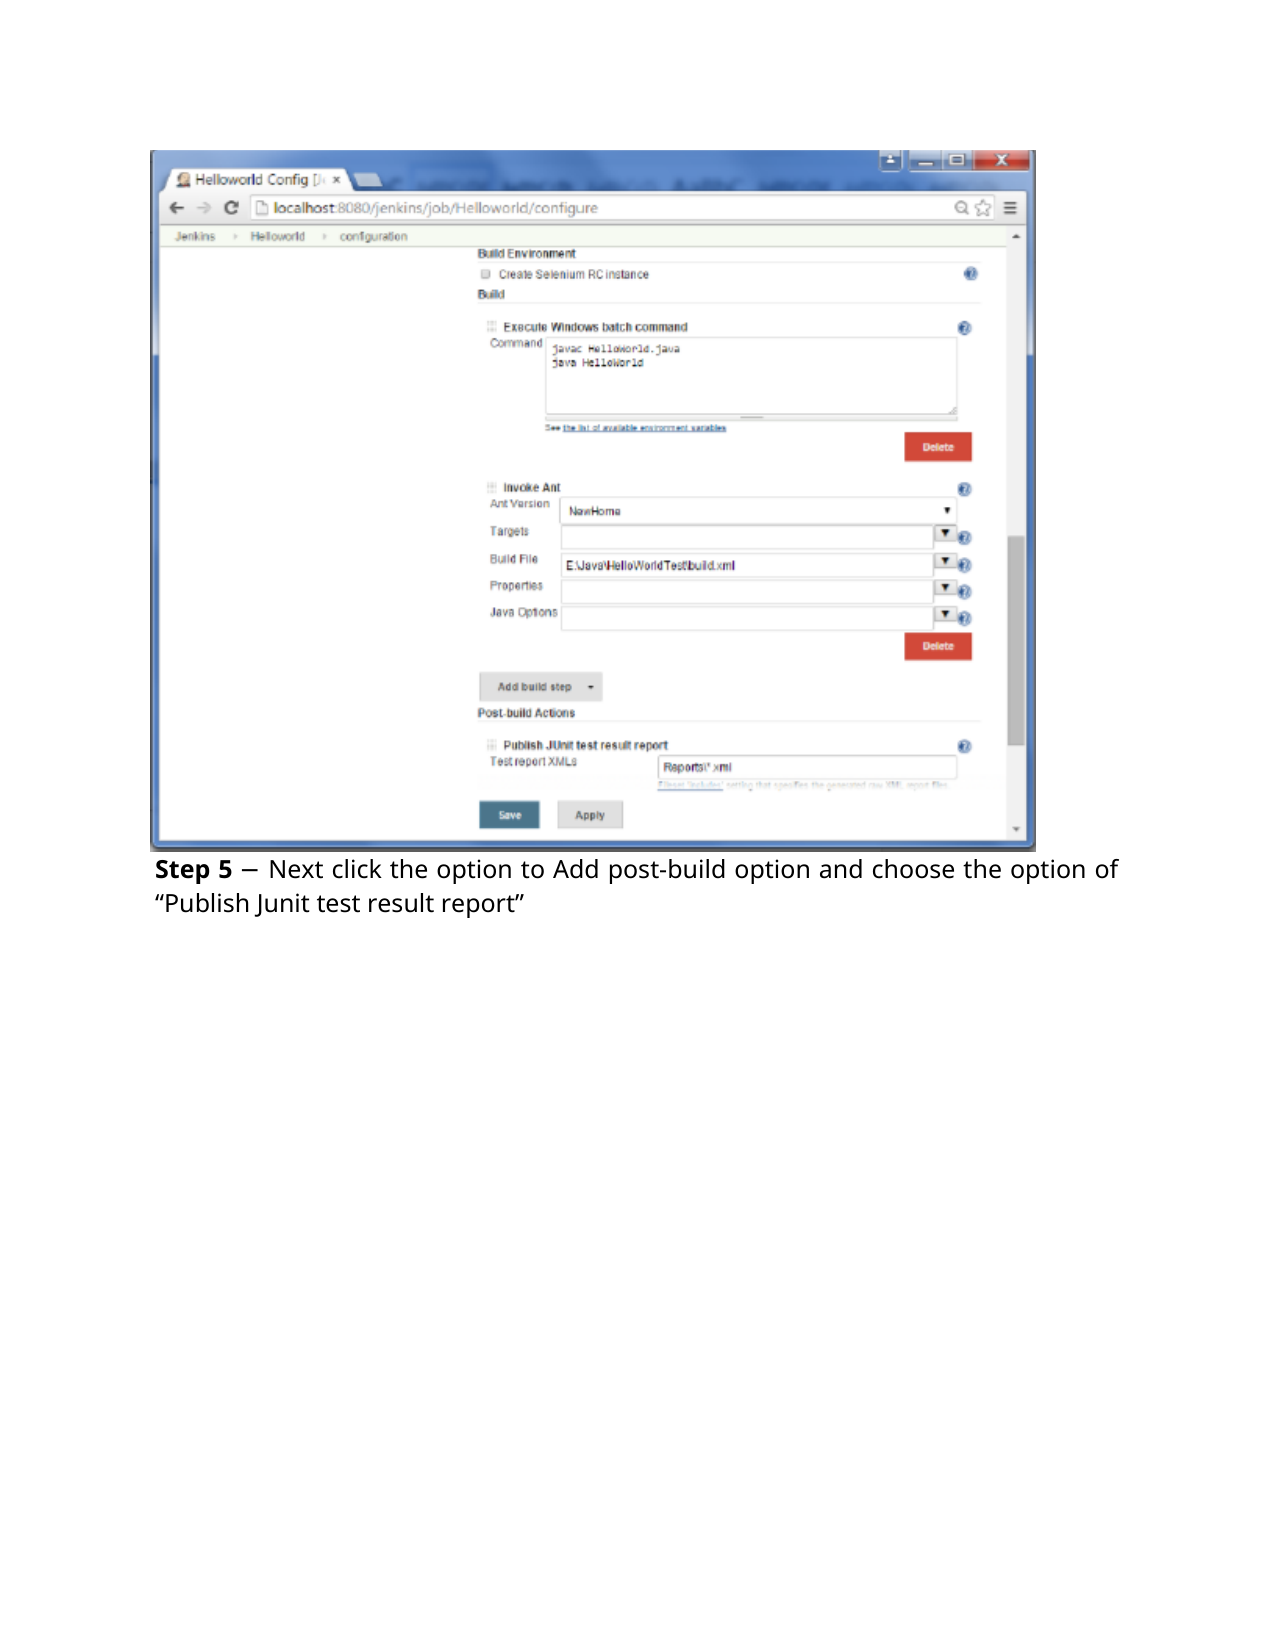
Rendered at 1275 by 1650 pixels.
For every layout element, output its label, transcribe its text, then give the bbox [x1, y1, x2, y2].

picture [150, 150, 1036, 852]
text Step 5 − Next click the option to Add post-build option and choose the option of “Publish Junit test result report” [155, 852, 1120, 920]
